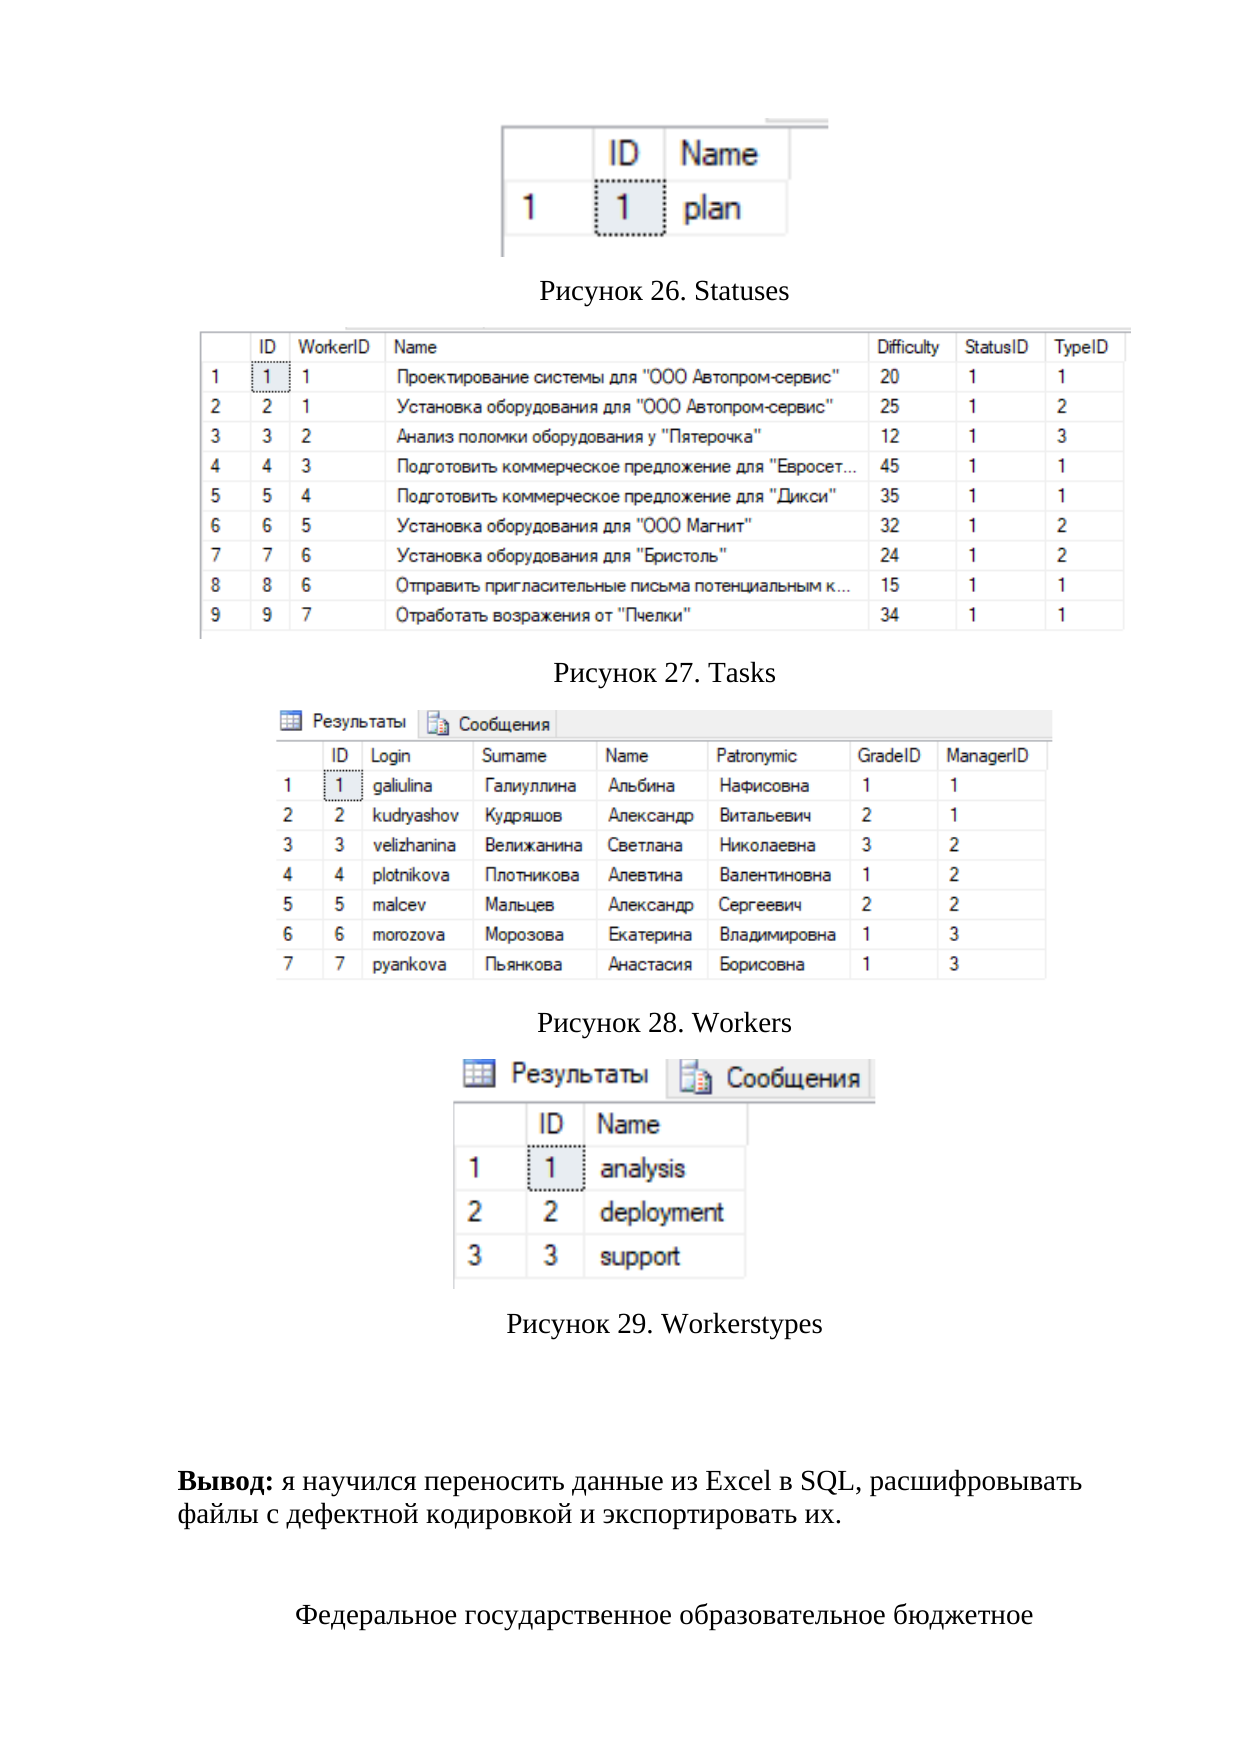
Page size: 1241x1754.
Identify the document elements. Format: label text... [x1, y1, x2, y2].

picture [500, 118, 829, 257]
picture [453, 1059, 876, 1289]
picture [197, 327, 1131, 639]
text Федеральное государственное образовательное бюджетное [177, 1597, 1152, 1631]
picture [276, 710, 1053, 988]
text Вывод: я научился переносить данные из Excel в SQL, расшифровывать файлы с дефектной кодировкой и экспортировать их. [177, 1463, 1152, 1530]
